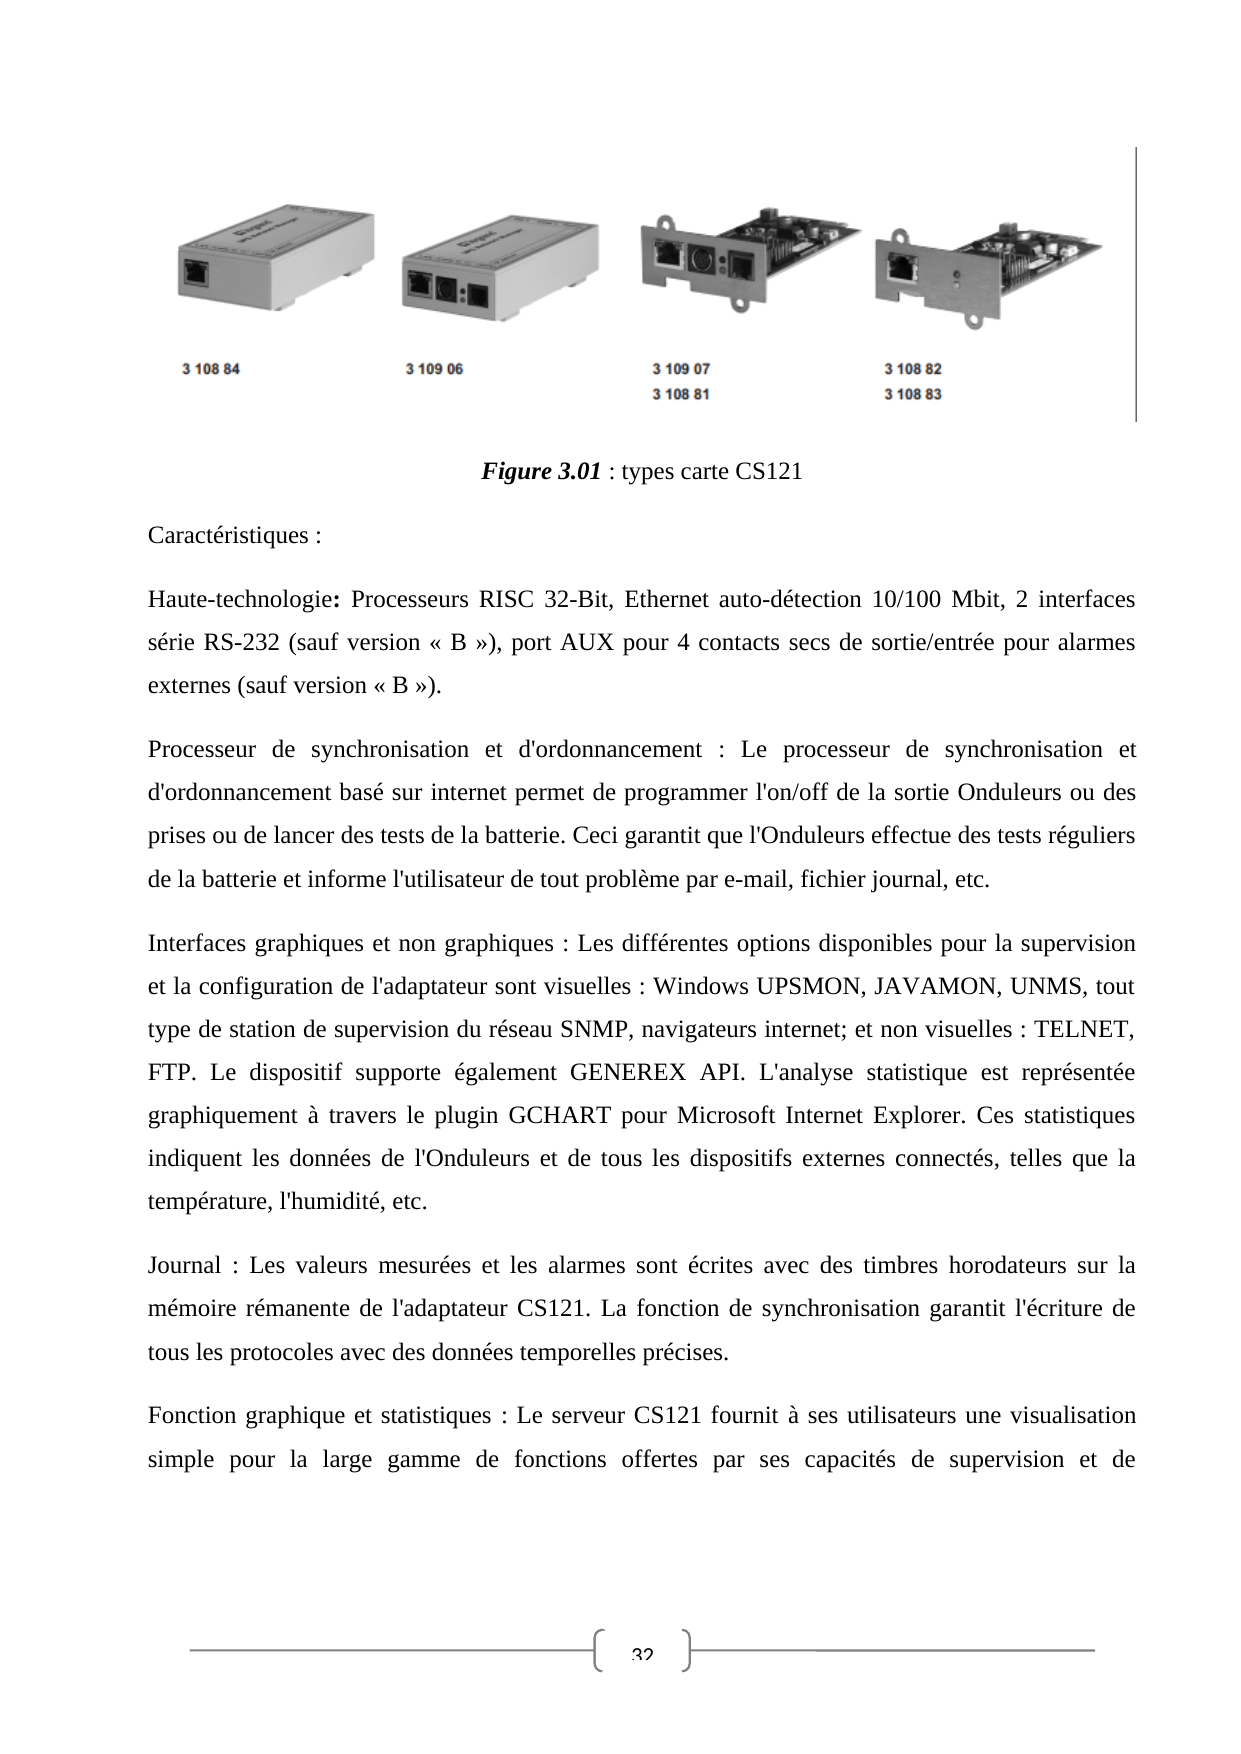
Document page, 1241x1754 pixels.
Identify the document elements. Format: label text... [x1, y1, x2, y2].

picture [148, 147, 1137, 422]
text Journal : Les valeurs mesurées et les alarmes sont écrites avec des timbres horodateurs sur la mémoire rémanente de l'adaptateur CS121. La fonction de synchronisation garantit l'écriture de tous les protocoles avec des données temporelles précises. [148, 1250, 1137, 1365]
text Interfaces graphiques et non graphiques : Les différentes options disponibles pour la supervision et la configuration de l'adaptateur sont visuelles : Windows UPSMON, JAVAMON, UNMS, tout type de station de supervision du réseau SNMP, navigateurs internet; et non visuelles : TELNET, FTP. Le dispositif supporte également GENEREX API. L'analyse statistique est représentée graphiquement à travers le plugin GCHART pour Microsoft Internet Explorer. Ces statistiques indiquent les données de l'Onduleurs et de tous les dispositifs externes connectés, telles que la température, l'humidité, etc. [148, 928, 1137, 1215]
text Figure 3.01 : types carte CS121 [148, 456, 1137, 485]
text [148, 1401, 1137, 1472]
text Caractéristiques : [148, 520, 1137, 549]
text Processeur de synchronisation et d'ordonnancement : Le processeur de synchronisation et d'ordonnancement basé sur internet permet de programmer l'on/off de la sortie Onduleurs ou des prises ou de lancer des tests de la batterie. Ceci garantit que l'Onduleurs effectue des tests réguliers de la batterie et informe l'utilisateur de tout problème par e-mail, fichier journal, etc. [148, 734, 1137, 892]
text Haute-technologie: Processeurs RISC 32-Bit, Ethernet auto-détection 10/100 Mbit, 2 interfaces série RS-232 (sauf version « B »), port AUX pour 4 contacts secs de sortie/entrée pour alarmes externes (sauf version « B »). [148, 584, 1137, 699]
